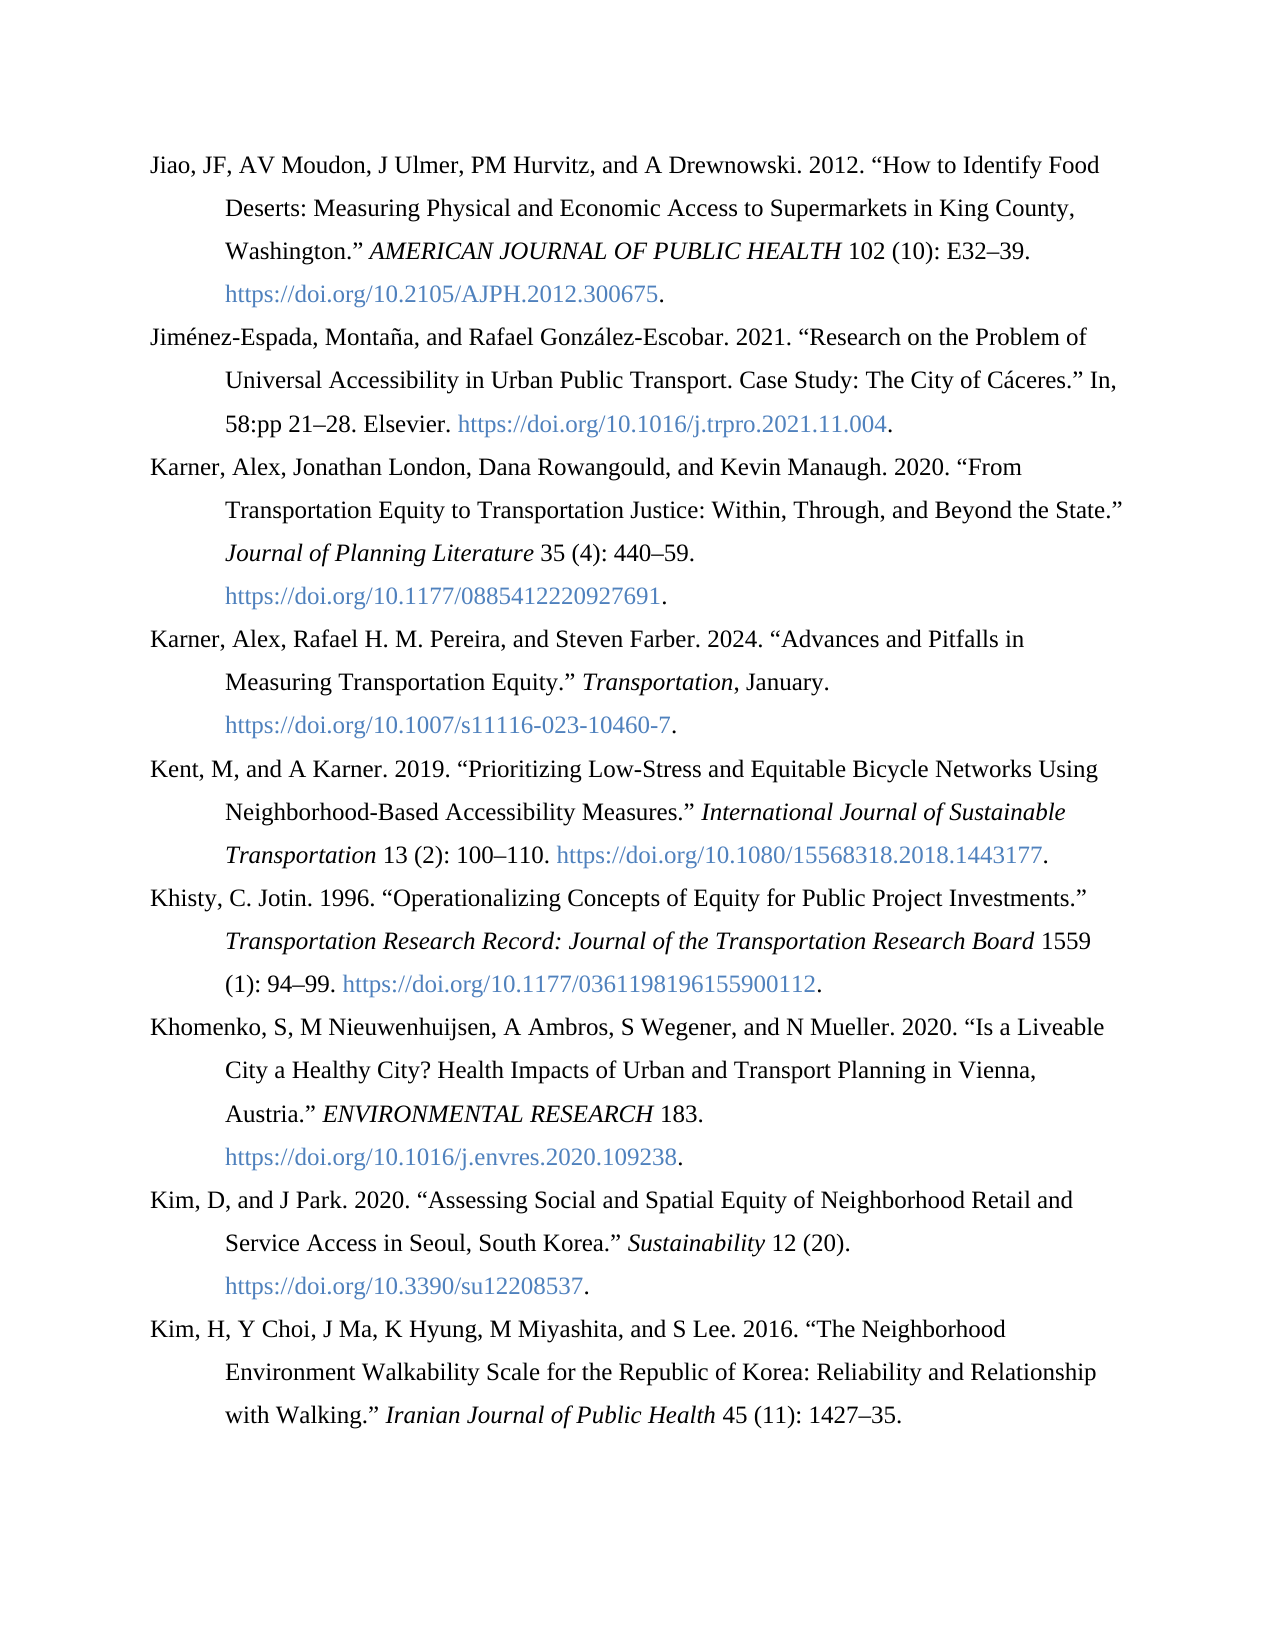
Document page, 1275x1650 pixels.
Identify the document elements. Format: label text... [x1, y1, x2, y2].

text Karner, Alex, Rafael H. M. Pereira, and Steven Farber. 2024. “Advances and Pitfalls in Measuring Transportation Equity.” Transportation, January. https://doi.org/10.1007/s11116-023-10460-7. [150, 624, 1125, 739]
text Kim, D, and J Park. 2020. “Assessing Social and Spatial Equity of Neighborhood Retail and Service Access in Seoul, South Korea.” Sustainability 12 (20). https://doi.org/10.3390/su12208537. [150, 1185, 1125, 1300]
text Khomenko, S, M Nieuwenhuijsen, A Ambros, S Wegener, and N Mueller. 2020. “Is a Liveable City a Healthy City? Health Impacts of Urban and Transport Planning in Vienna, Austria.” ENVIRONMENTAL RESEARCH 183. https://doi.org/10.1016/j.envres.2020.109238. [150, 1012, 1125, 1171]
text Kim, H, Y Choi, J Ma, K Hyung, M Miyashita, and S Lee. 2016. “The Neighborhood Environment Walkability Scale for the Republic of Korea: Reliability and Relationship with Walking.” Iranian Journal of Public Health 45 (11): 1427–35. [150, 1314, 1125, 1429]
text Jiménez-Espada, Montaña, and Rafael González-Escobar. 2021. “Research on the Problem of Universal Accessibility in Urban Public Transport. Case Study: The City of Cáceres.” In, 58:pp 21–28. Elsevier. https://doi.org/10.1016/j.trpro.2021.11.004. [150, 322, 1125, 437]
text Khisty, C. Jotin. 1996. “Operationalizing Concepts of Equity for Public Project Investments.” Transportation Research Record: Journal of the Transportation Research Board 1559 (1): 94–99. https://doi.org/10.1177/0361198196155900112. [150, 883, 1125, 998]
text Kent, M, and A Karner. 2019. “Prioritizing Low-Stress and Equitable Bicycle Networks Using Neighborhood-Based Accessibility Measures.” International Journal of Sustainable Transportation 13 (2): 100–110. https://doi.org/10.1080/15568318.2018.1443177. [150, 754, 1125, 869]
text Karner, Alex, Jonathan London, Dana Rowangould, and Kevin Manaugh. 2020. “From Transportation Equity to Transportation Justice: Within, Through, and Beyond the State.” Journal of Planning Literature 35 (4): 440–59. https://doi.org/10.1177/0885412220927691. [150, 452, 1125, 610]
text Jiao, JF, AV Moudon, J Ulmer, PM Hurvitz, and A Drewnowski. 2012. “How to Identify Food Deserts: Measuring Physical and Economic Access to Supermarkets in King County, Washington.” AMERICAN JOURNAL OF PUBLIC HEALTH 102 (10): E32–39. https://doi.org/10.2105/AJPH.2012.300675. [150, 150, 1125, 308]
